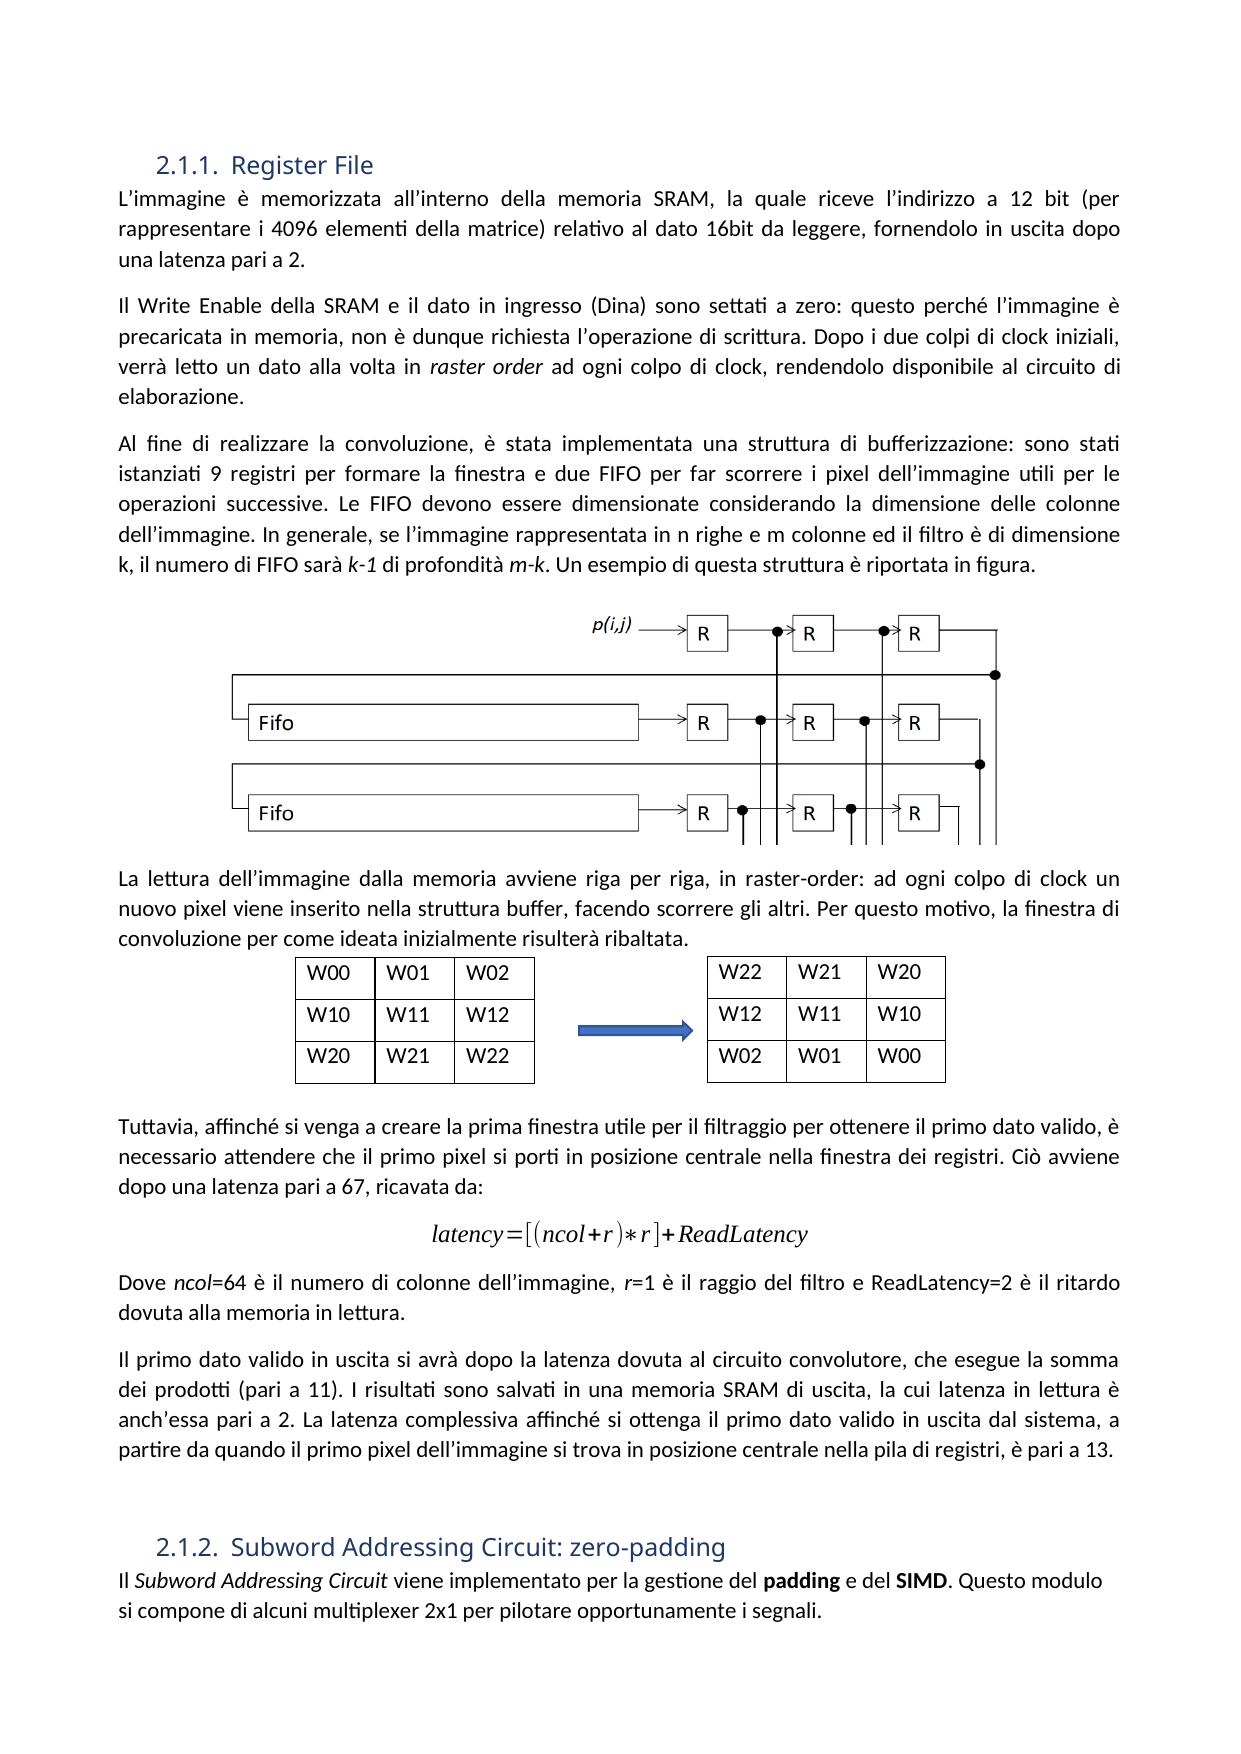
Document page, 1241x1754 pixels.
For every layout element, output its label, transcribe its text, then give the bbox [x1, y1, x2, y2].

table_cell W20 [296, 1042, 374, 1082]
subtitle Register File [156, 148, 1122, 182]
text Tuttavia, affinché si venga a creare la prima finestra utile per il filtraggio per ottenere il primo dato valido, è necessario attendere che il primo pixel si porti in posizione centrale nella finestra dei registri. Ciò avviene dopo una latenza pari a 67, ricavata da: [118, 1112, 1122, 1200]
table_cell W01 [787, 1041, 866, 1082]
table_header W20 [867, 957, 945, 998]
text La lettura dell’immagine dalla memoria avviene riga per riga, in raster-order: ad ogni colpo di clock un nuovo pixel viene inserito nella struttura buffer, facendo scorrere gli altri. Per questo motivo, la finestra di convoluzione per come ideata inizialmente risulterà ribaltata. [118, 864, 1122, 952]
table_header W21 [787, 957, 866, 998]
subtitle Subword Addressing Circuit: zero-padding [156, 1529, 1122, 1563]
table_cell W12 [708, 999, 786, 1040]
table_cell W12 [455, 1000, 534, 1041]
table_header W02 [455, 958, 534, 999]
table_cell W02 [708, 1041, 786, 1082]
text Il Subword Addressing Circuit viene implementato per la gestione del padding e del SIMD. Questo modulo si compone di alcuni multiplexer 2x1 per pilotare opportunamente i segnali. [118, 1566, 1122, 1624]
table_header W00 [296, 958, 374, 999]
text L’immagine è memorizzata all’interno della memoria SRAM, la quale riceve l’indirizzo a 12 bit (per rappresentare i 4096 elementi della matrice) relativo al dato 16bit da leggere, fornendolo in uscita dopo una latenza pari a 2. [118, 184, 1122, 273]
text Il Write Enable della SRAM e il dato in ingresso (Dina) sono settati a zero: questo perché l’immagine è precaricata in memoria, non è dunque richiesta l’operazione di scrittura. Dopo i due colpi di clock iniziali, verrà letto un dato alla volta in raster order ad ogni colpo di clock, rendendolo disponibile al circuito di elaborazione. [118, 292, 1122, 410]
text Dove ncol=64 è il numero di colonne dell’immagine, r=1 è il raggio del filtro e ReadLatency=2 è il ritardo dovuta alla memoria in lettura. [118, 1268, 1122, 1326]
text Al fine di realizzare la convoluzione, è stata implementata una struttura di bufferizzazione: sono stati istanziati 9 registri per formare la finestra e due FIFO per far scorrere i pixel dell’immagine utili per le operazioni successive. Le FIFO devono essere dimensionate considerando la dimensione delle colonne dell’immagine. In generale, se l’immagine rappresentata in n righe e m colonne ed il filtro è di dimensione k, il numero di FIFO sarà k-1 di profondità m-k. Un esempio di questa struttura è riportata in figura. [118, 429, 1122, 578]
table_cell W00 [867, 1041, 945, 1082]
text Il primo dato valido in uscita si avrà dopo la latenza dovuta al circuito convolutore, che esegue la somma dei prodotti (pari a 11). I risultati sono salvati in una memoria SRAM di uscita, la cui latenza in lettura è anch’essa pari a 2. La latenza complessiva affinché si ottenga il primo dato valido in uscita dal sistema, a partire da quando il primo pixel dell’immagine si trova in posizione centrale nella pila di registri, è pari a 13. [118, 1345, 1122, 1464]
table_cell W11 [376, 1000, 454, 1041]
table_cell W21 [376, 1042, 454, 1082]
table_cell W22 [455, 1042, 534, 1082]
table_header W22 [708, 957, 786, 998]
table_cell W10 [867, 999, 945, 1040]
table_cell W11 [787, 999, 866, 1040]
table_header W01 [376, 958, 454, 999]
table_cell W10 [296, 1000, 374, 1041]
